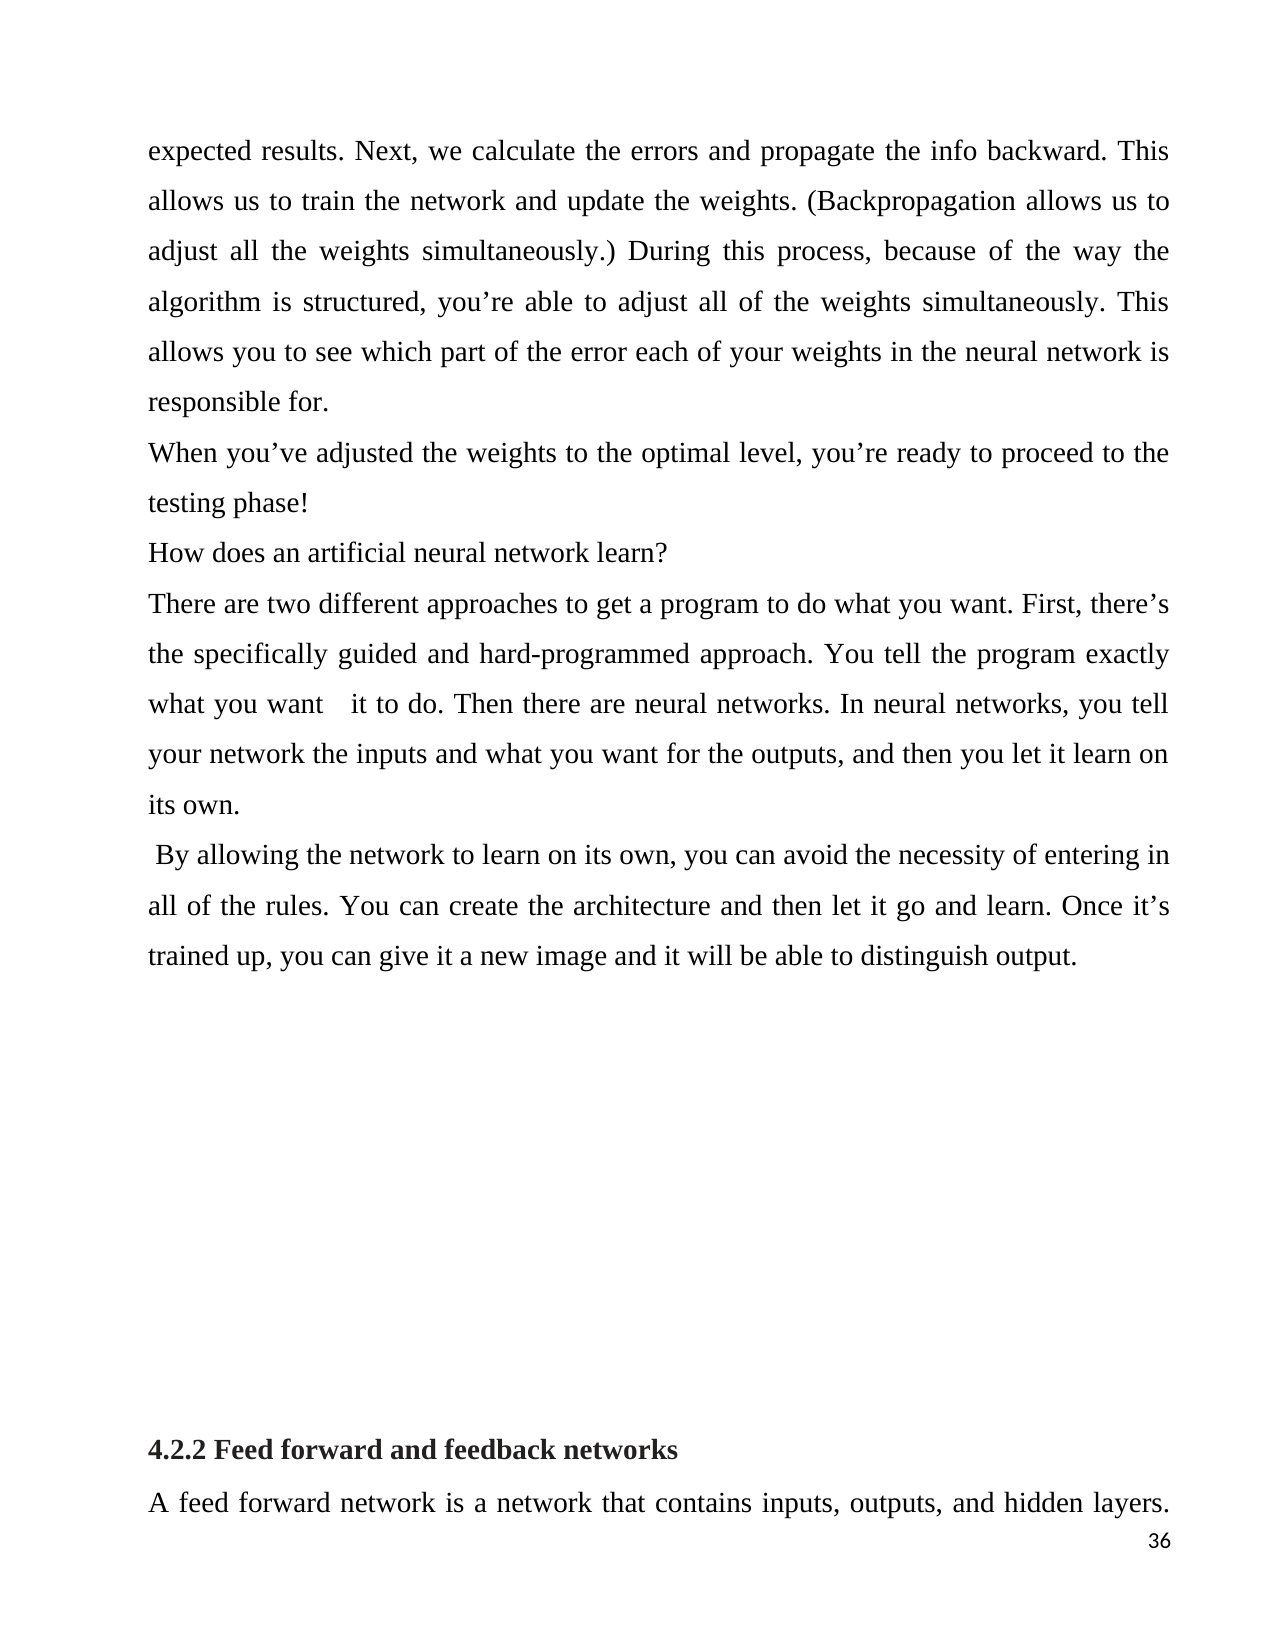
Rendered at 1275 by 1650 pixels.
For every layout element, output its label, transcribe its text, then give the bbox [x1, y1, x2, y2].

text 4.2.2 Feed forward and feedback networks [148, 1432, 1171, 1465]
text By allowing the network to learn on its own, you can avoid the necessity of entering in all of the rules. You can create the architecture and then let it go and learn. Once it’s trained up, you can give it a new image and it will be able to distinguish output. [148, 837, 1171, 971]
text How does an artificial neural network learn? [148, 535, 1171, 569]
text When you’ve adjusted the weights to the optimal level, you’re ready to proceed to the testing phase! [148, 435, 1171, 519]
text There are two different approaches to get a program to do what you want. First, there’s the specifically guided and hard-programmed approach. You tell the program exactly what you want it to do. Then there are neural networks. In neural networks, you tell your network the inputs and what you want for the outputs, and then you let it learn on its own. [148, 586, 1171, 821]
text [148, 133, 1171, 418]
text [148, 1485, 1171, 1518]
